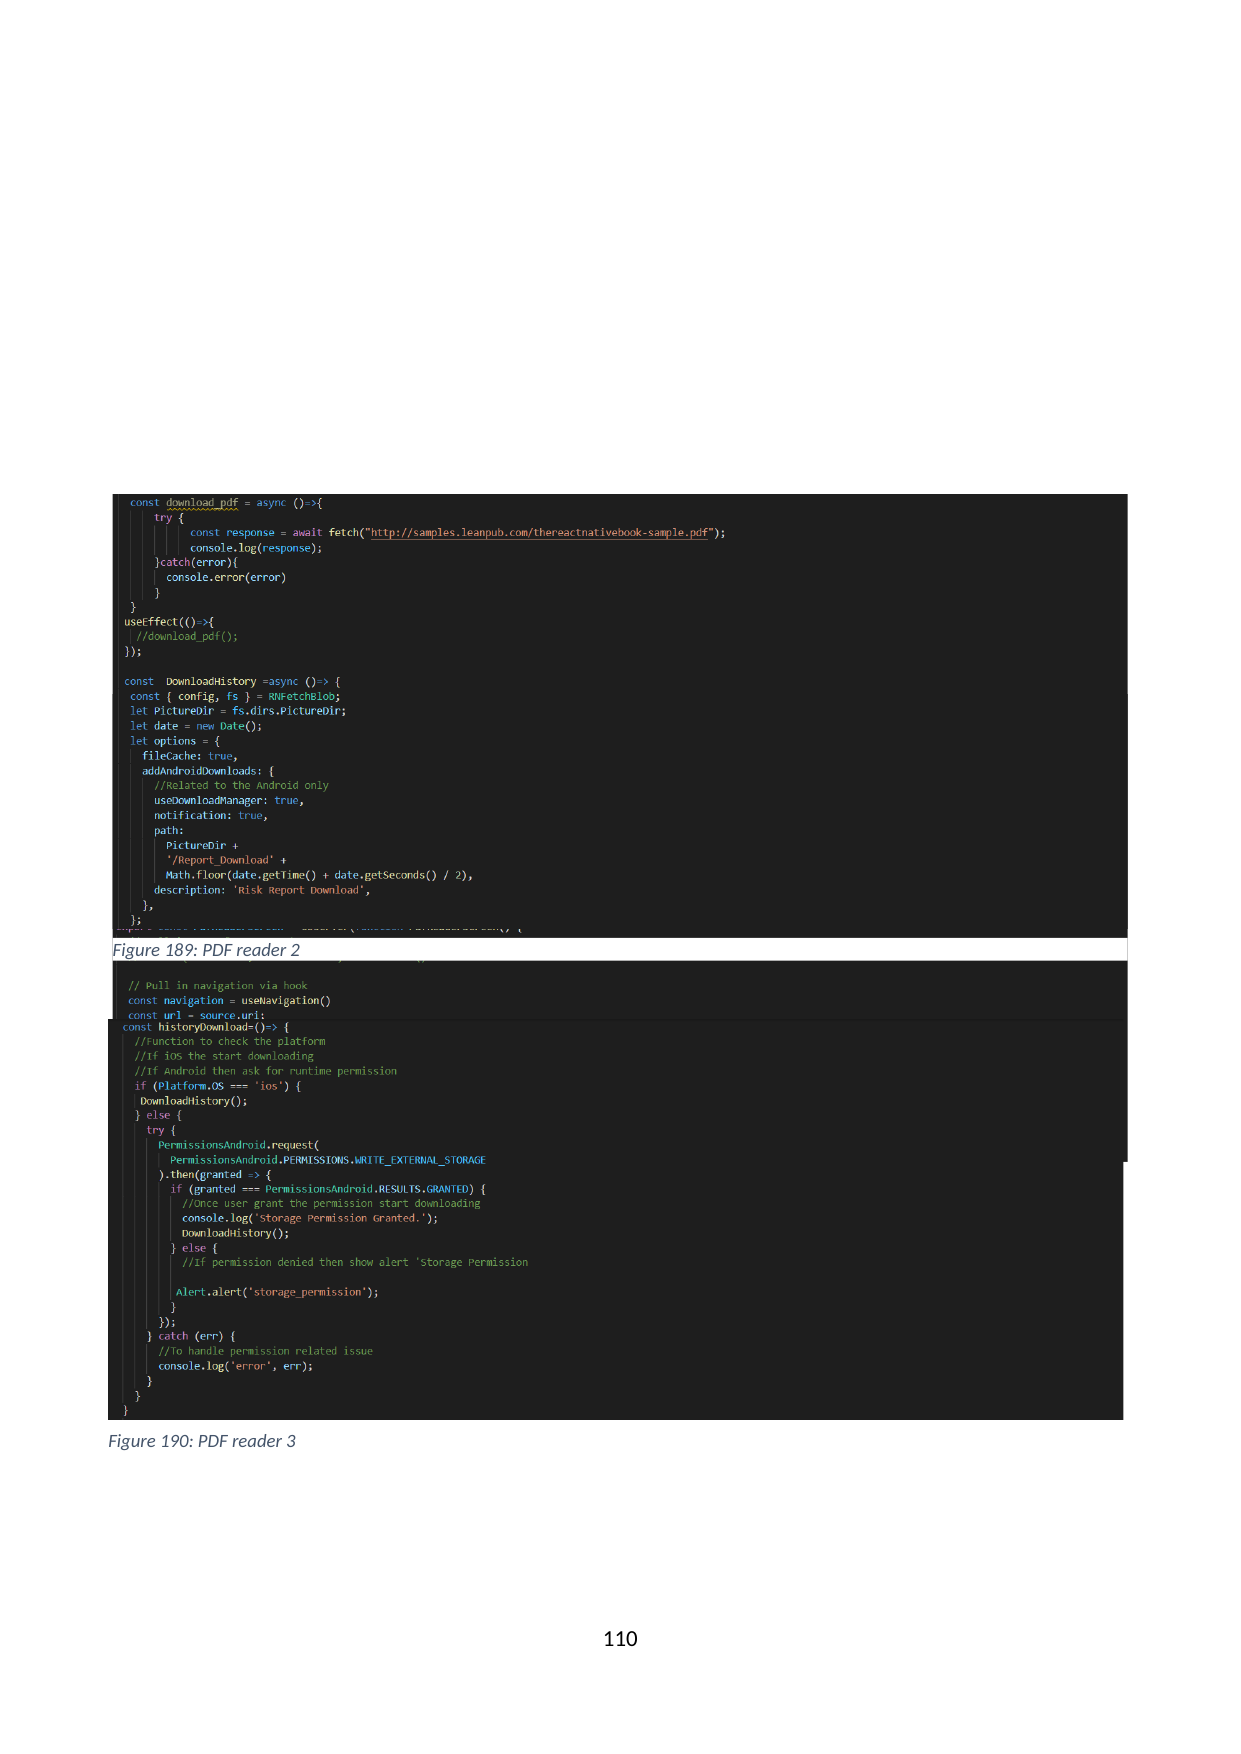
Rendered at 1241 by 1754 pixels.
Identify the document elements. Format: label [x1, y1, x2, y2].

picture [112, 494, 1128, 937]
picture [108, 961, 1128, 1420]
